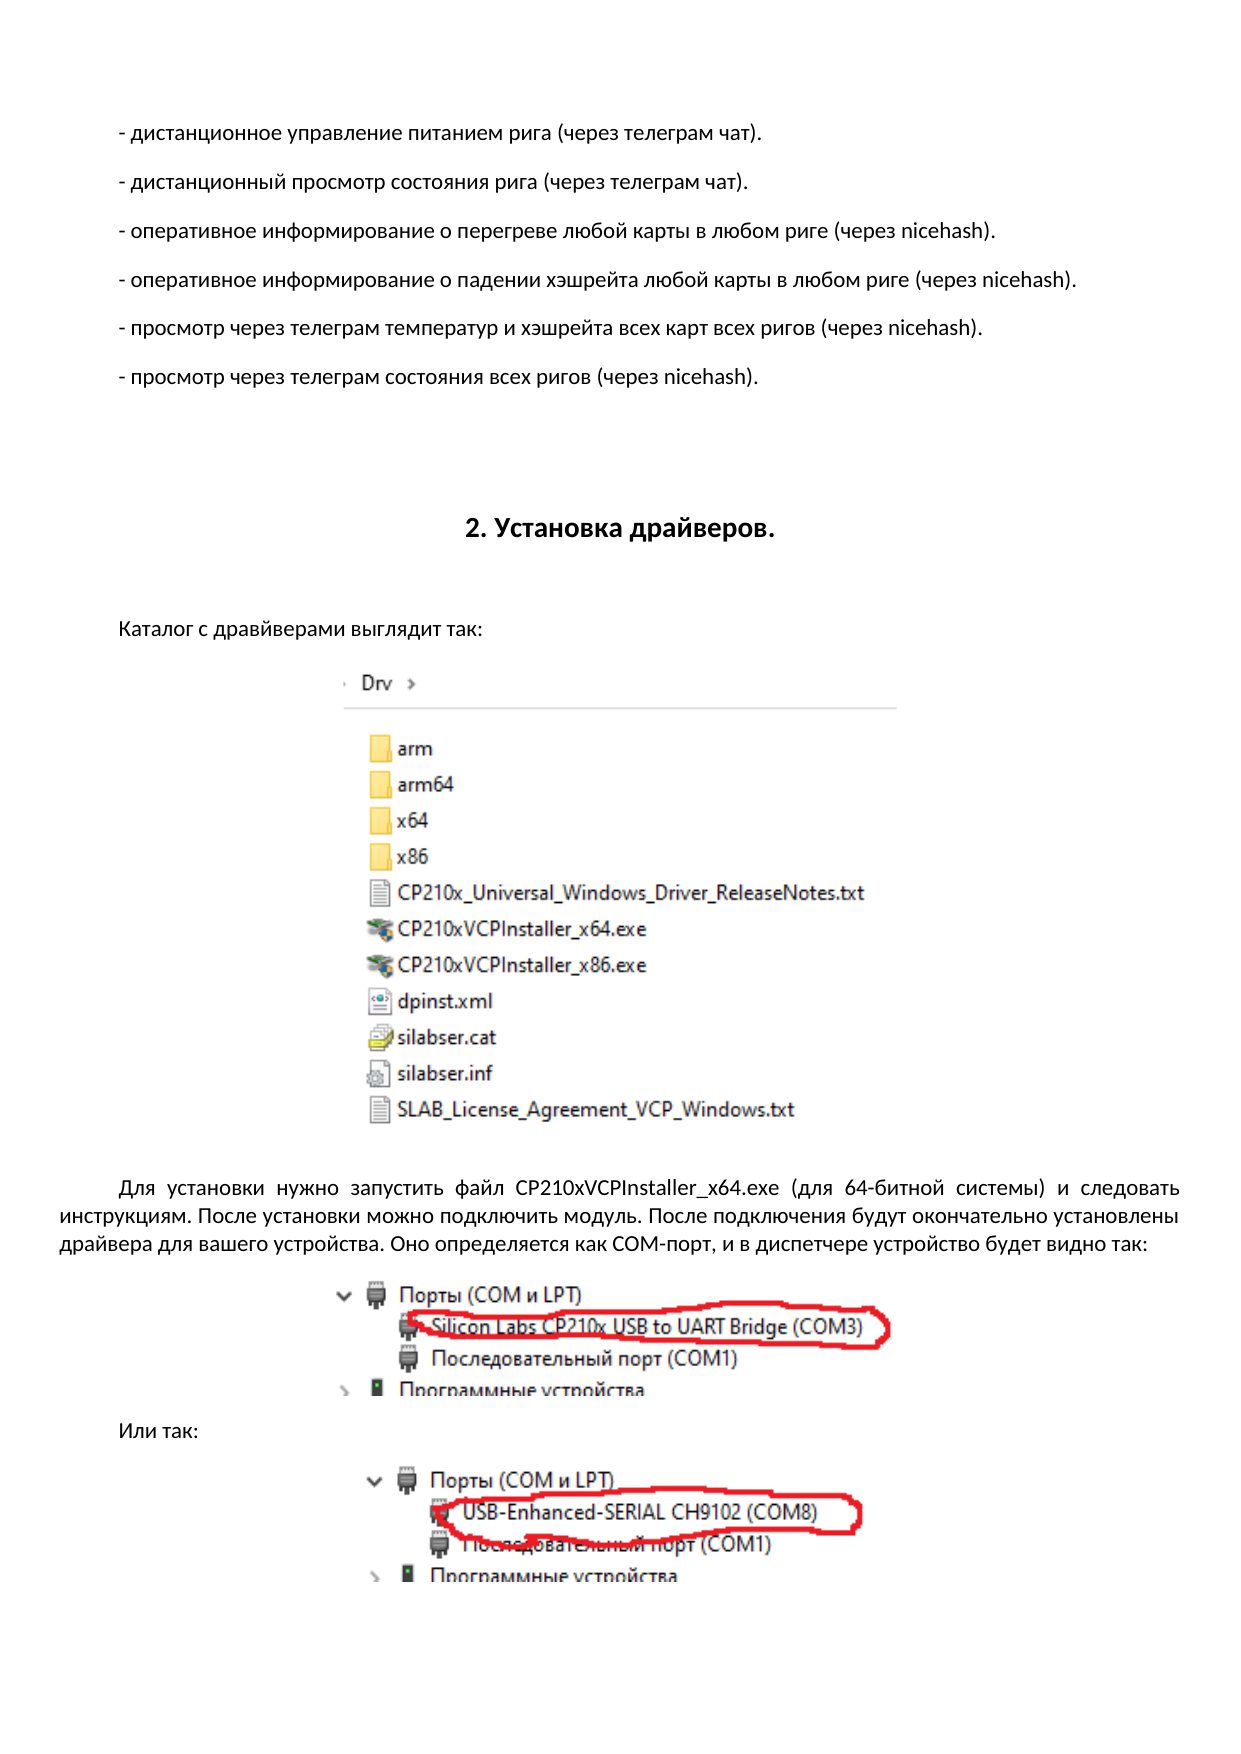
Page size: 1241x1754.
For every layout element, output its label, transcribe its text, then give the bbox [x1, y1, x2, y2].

text - просмотр через телеграм температур и хэшрейта всех карт всех ригов (через nicehash). [59, 313, 1181, 342]
text Или так: [59, 1416, 1181, 1444]
text 2. Установка драйверов. [59, 509, 1181, 544]
text - просмотр через телеграм состояния всех ригов (через nicehash). [59, 362, 1181, 390]
text Для установки нужно запустить файл CP210xVCPInstaller_x64.exe (для 64-битной системы) и следовать инструкциям. После установки можно подключить модуль. После подключения будут окончательно установлены драйвера для вашего устройства. Оно определяется как COM-порт, и в диспетчере устройство будет видно так: [59, 1173, 1181, 1257]
text Каталог с дравйверами выглядит так: [59, 614, 1181, 642]
text - дистанционный просмотр состояния рига (через телеграм чат). [59, 167, 1181, 195]
picture [330, 1278, 911, 1396]
text - оперативное информирование о перегреве любой карты в любом риге (через nicehash). [59, 216, 1181, 244]
text - оперативное информирование о падении хэшрейта любой карты в любом риге (через nicehash). [59, 265, 1181, 293]
picture [343, 663, 897, 1153]
picture [362, 1465, 878, 1582]
text - дистанционное управление питанием рига (через телеграм чат). [59, 118, 1181, 146]
